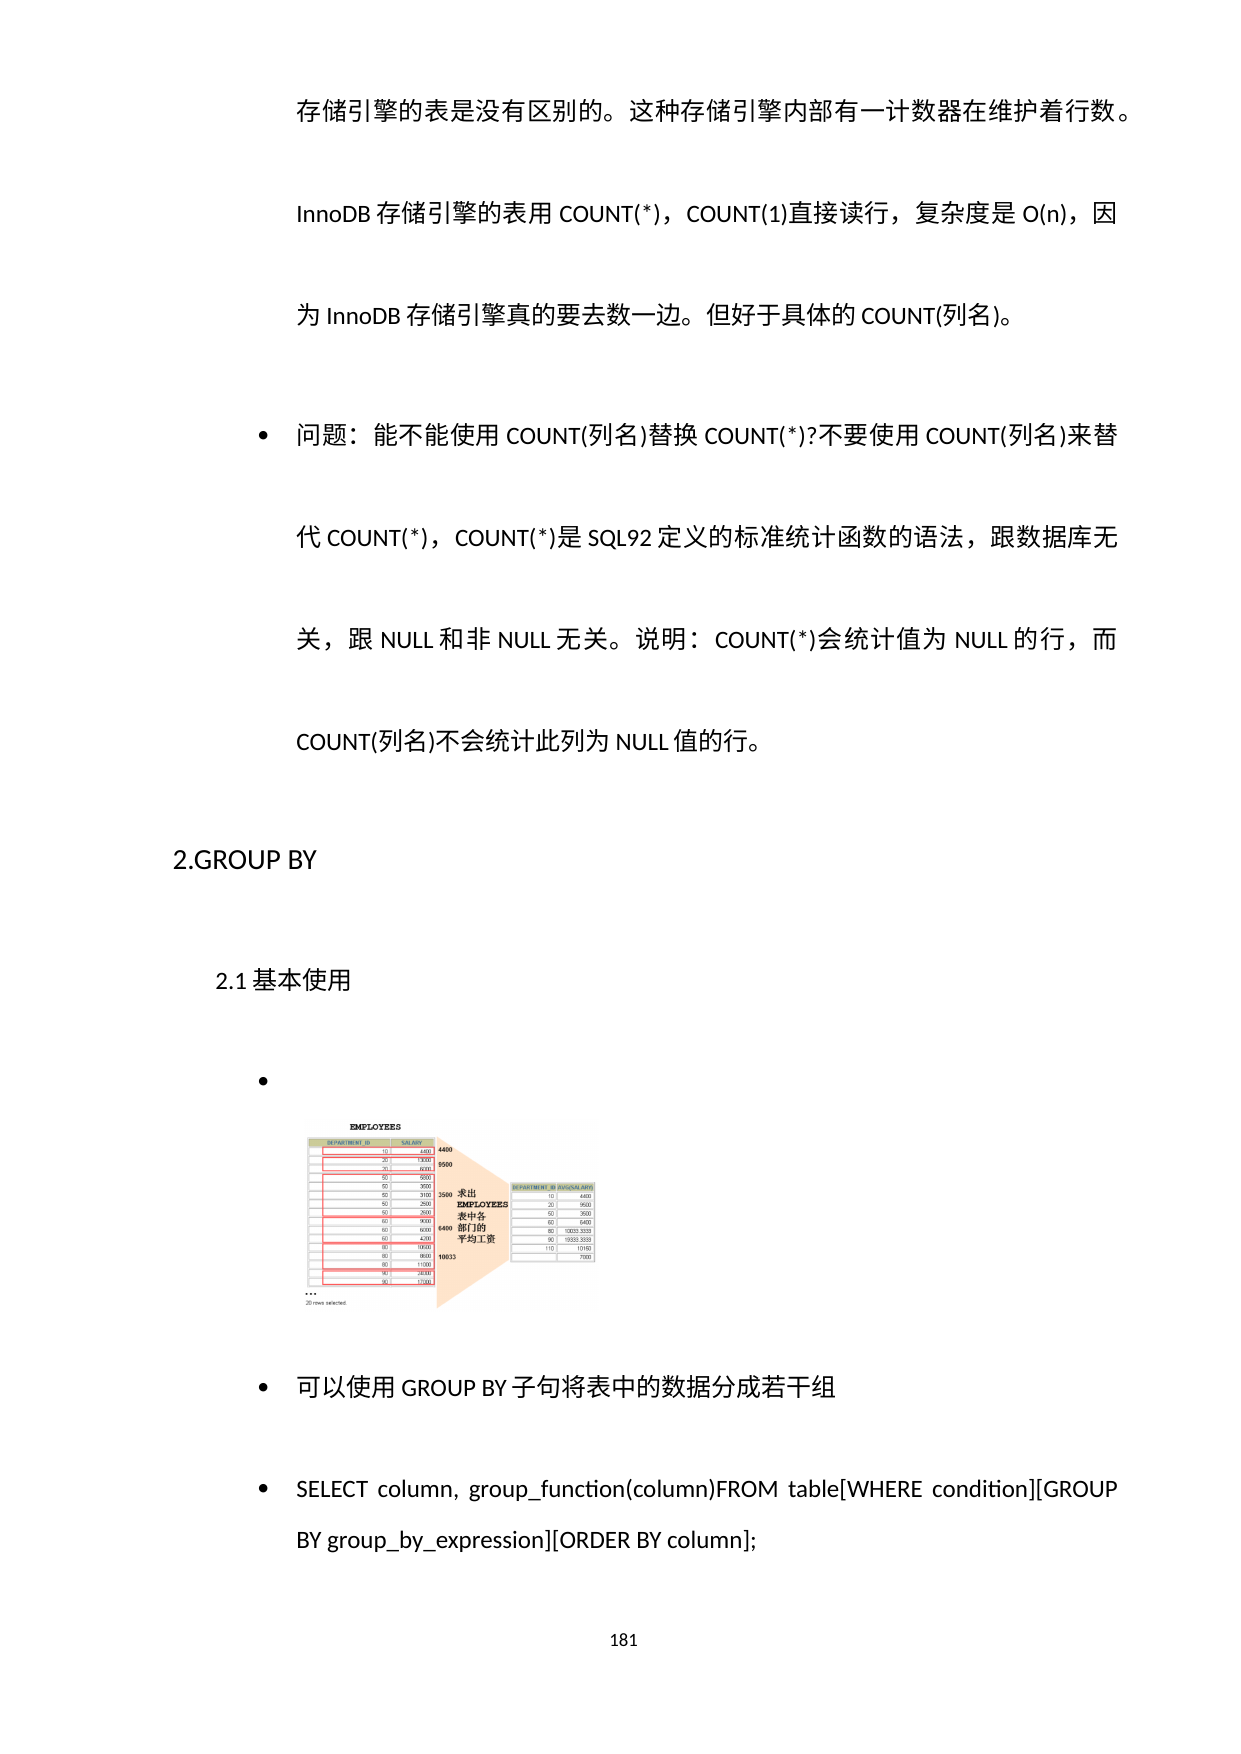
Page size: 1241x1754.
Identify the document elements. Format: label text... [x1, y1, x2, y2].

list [259, 76, 1118, 347]
subtitle 2.GROUP BY [172, 825, 1118, 893]
list SELECT column, group_function(column)FROM table[WHERE condition][GROUP BY group_by_expression][ORDER BY column]; [259, 1472, 1118, 1557]
subtitle 2.1基本使用 [215, 945, 1118, 1013]
list 可以使用GROUP BY子句将表中的数据分成若干组 [259, 1352, 1118, 1419]
list 问题：能不能使用COUNT(列名)替换COUNT(*)?不要使用COUNT(列名)来替代COUNT(*)，COUNT(*)是SQL92定义的标准统计函数的语法，跟数据库无关，跟NULL和非NULL无关。说明：COUNT(*)会统计值为NULL的行，而COUNT(列名)不会统计此列为NULL值的行。 [259, 399, 1118, 773]
picture [303, 1119, 599, 1312]
